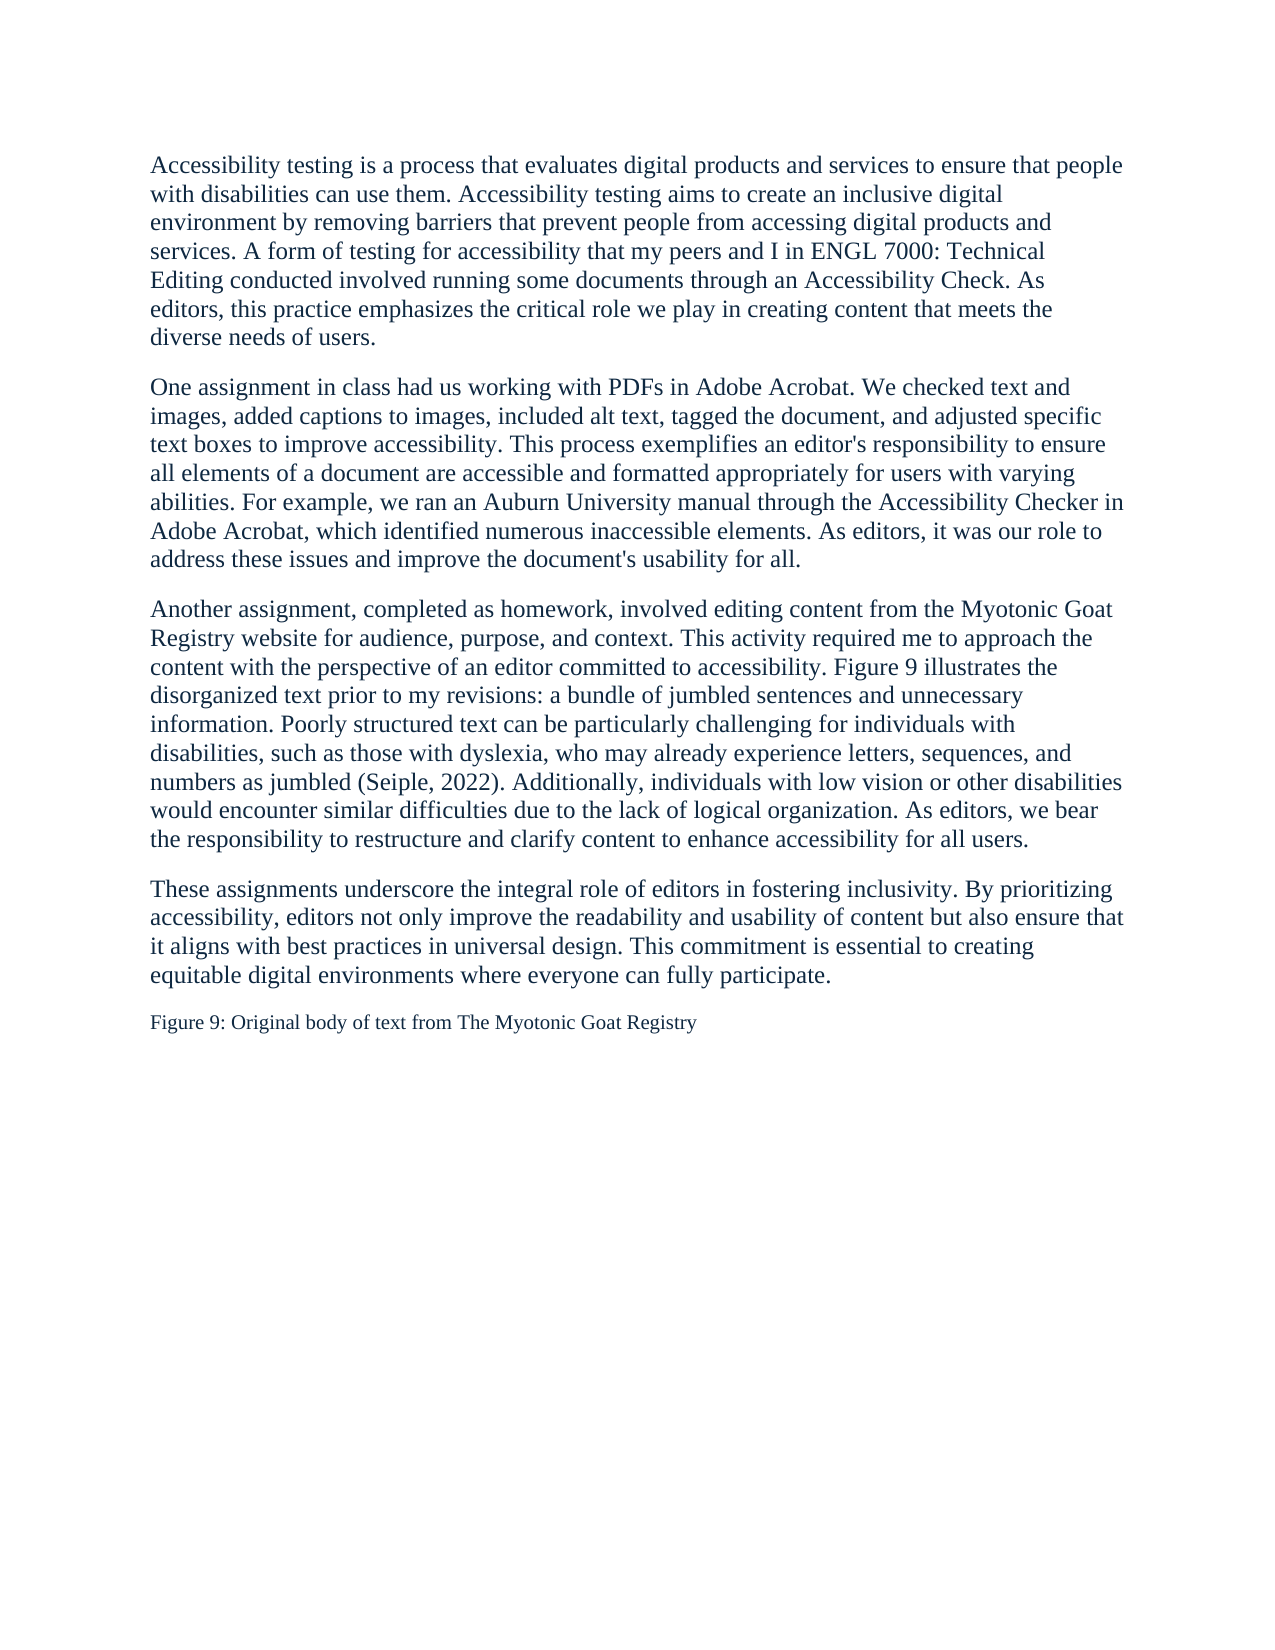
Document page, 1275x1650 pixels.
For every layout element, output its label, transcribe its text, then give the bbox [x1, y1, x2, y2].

text Another assignment, completed as homework, involved editing content from the Myotonic Goat Registry website for audience, purpose, and context. This activity required me to approach the content with the perspective of an editor committed to accessibility. Figure 9 illustrates the disorganized text prior to my revisions: a bundle of jumbled sentences and unnecessary information. Poorly structured text can be particularly challenging for individuals with disabilities, such as those with dyslexia, who may already experience letters, sequences, and numbers as jumbled (Seiple, 2022). Additionally, individuals with low vision or other disabilities would encounter similar difficulties due to the lack of logical organization. As editors, we bear the responsibility to restructure and clarify content to enhance accessibility for all users. [150, 594, 1125, 853]
text Figure 9: Original body of text from The Myotonic Goat Registry [150, 1009, 1125, 1034]
text Accessibility testing is a process that evaluates digital products and services to ensure that people with disabilities can use them. Accessibility testing aims to create an inclusive digital environment by removing barriers that prevent people from accessing digital products and services. A form of testing for accessibility that my peers and I in ENGL 7000: Technical Editing conducted involved running some documents through an Accessibility Check. As editors, this practice emphasizes the critical role we play in creating content that meets the diverse needs of users. [150, 150, 1125, 351]
text These assignments underscore the integral role of editors in fostering inclusivity. By prioritizing accessibility, editors not only improve the readability and usability of content but also ensure that it aligns with best practices in universal design. This commitment is essential to creating equitable digital environments where everyone can fully participate. [150, 874, 1125, 989]
text One assignment in class had us working with PDFs in Adobe Acrobat. We checked text and images, added captions to images, included alt text, tagged the document, and adjusted specific text boxes to improve accessibility. This process exemplifies an editor's responsibility to ensure all elements of a document are accessible and formatted appropriately for users with varying abilities. For example, we ran an Auburn University manual through the Accessibility Checker in Adobe Acrobat, which identified numerous inaccessible elements. As editors, it was our role to address these issues and improve the document's usability for all. [150, 372, 1125, 573]
